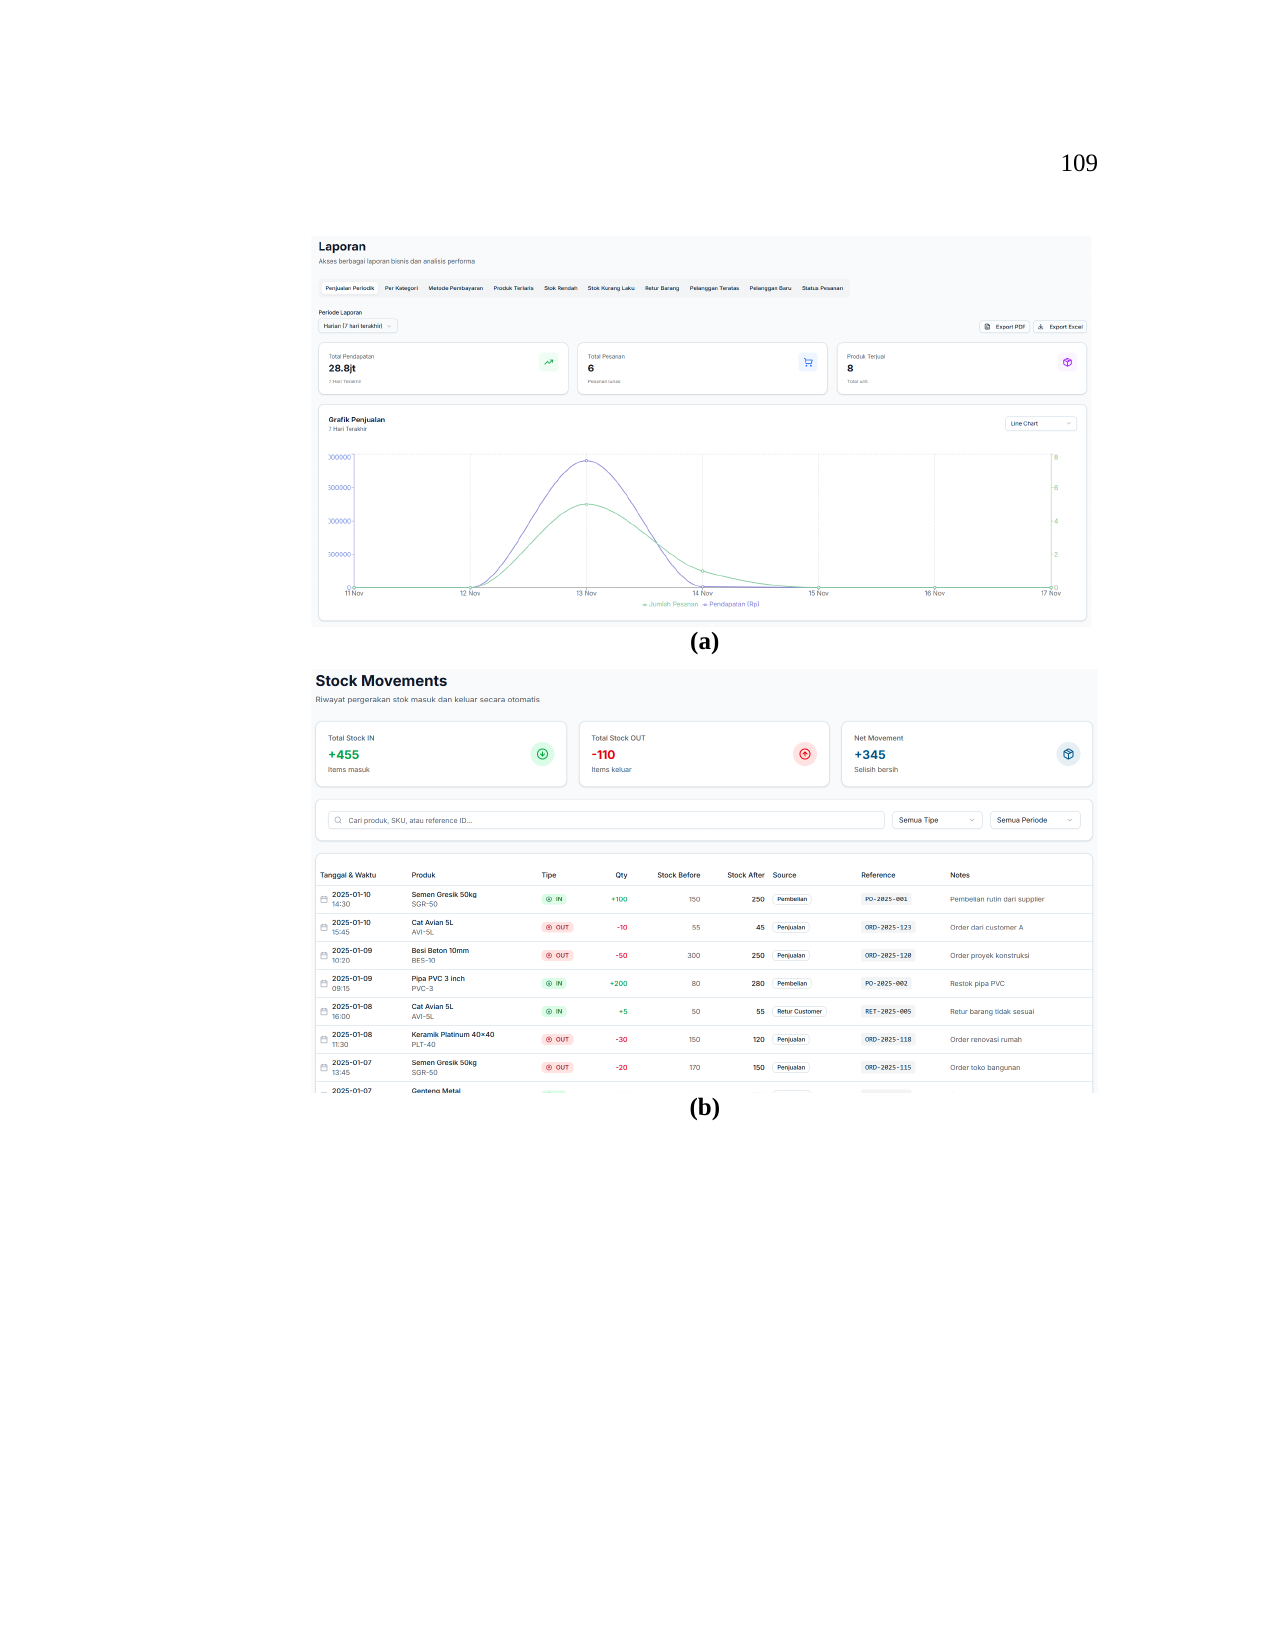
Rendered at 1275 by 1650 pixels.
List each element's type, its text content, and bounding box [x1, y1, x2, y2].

text (b) [311, 1093, 1098, 1121]
text (a) [311, 626, 1098, 655]
picture [311, 669, 1098, 1093]
picture [311, 236, 1092, 627]
